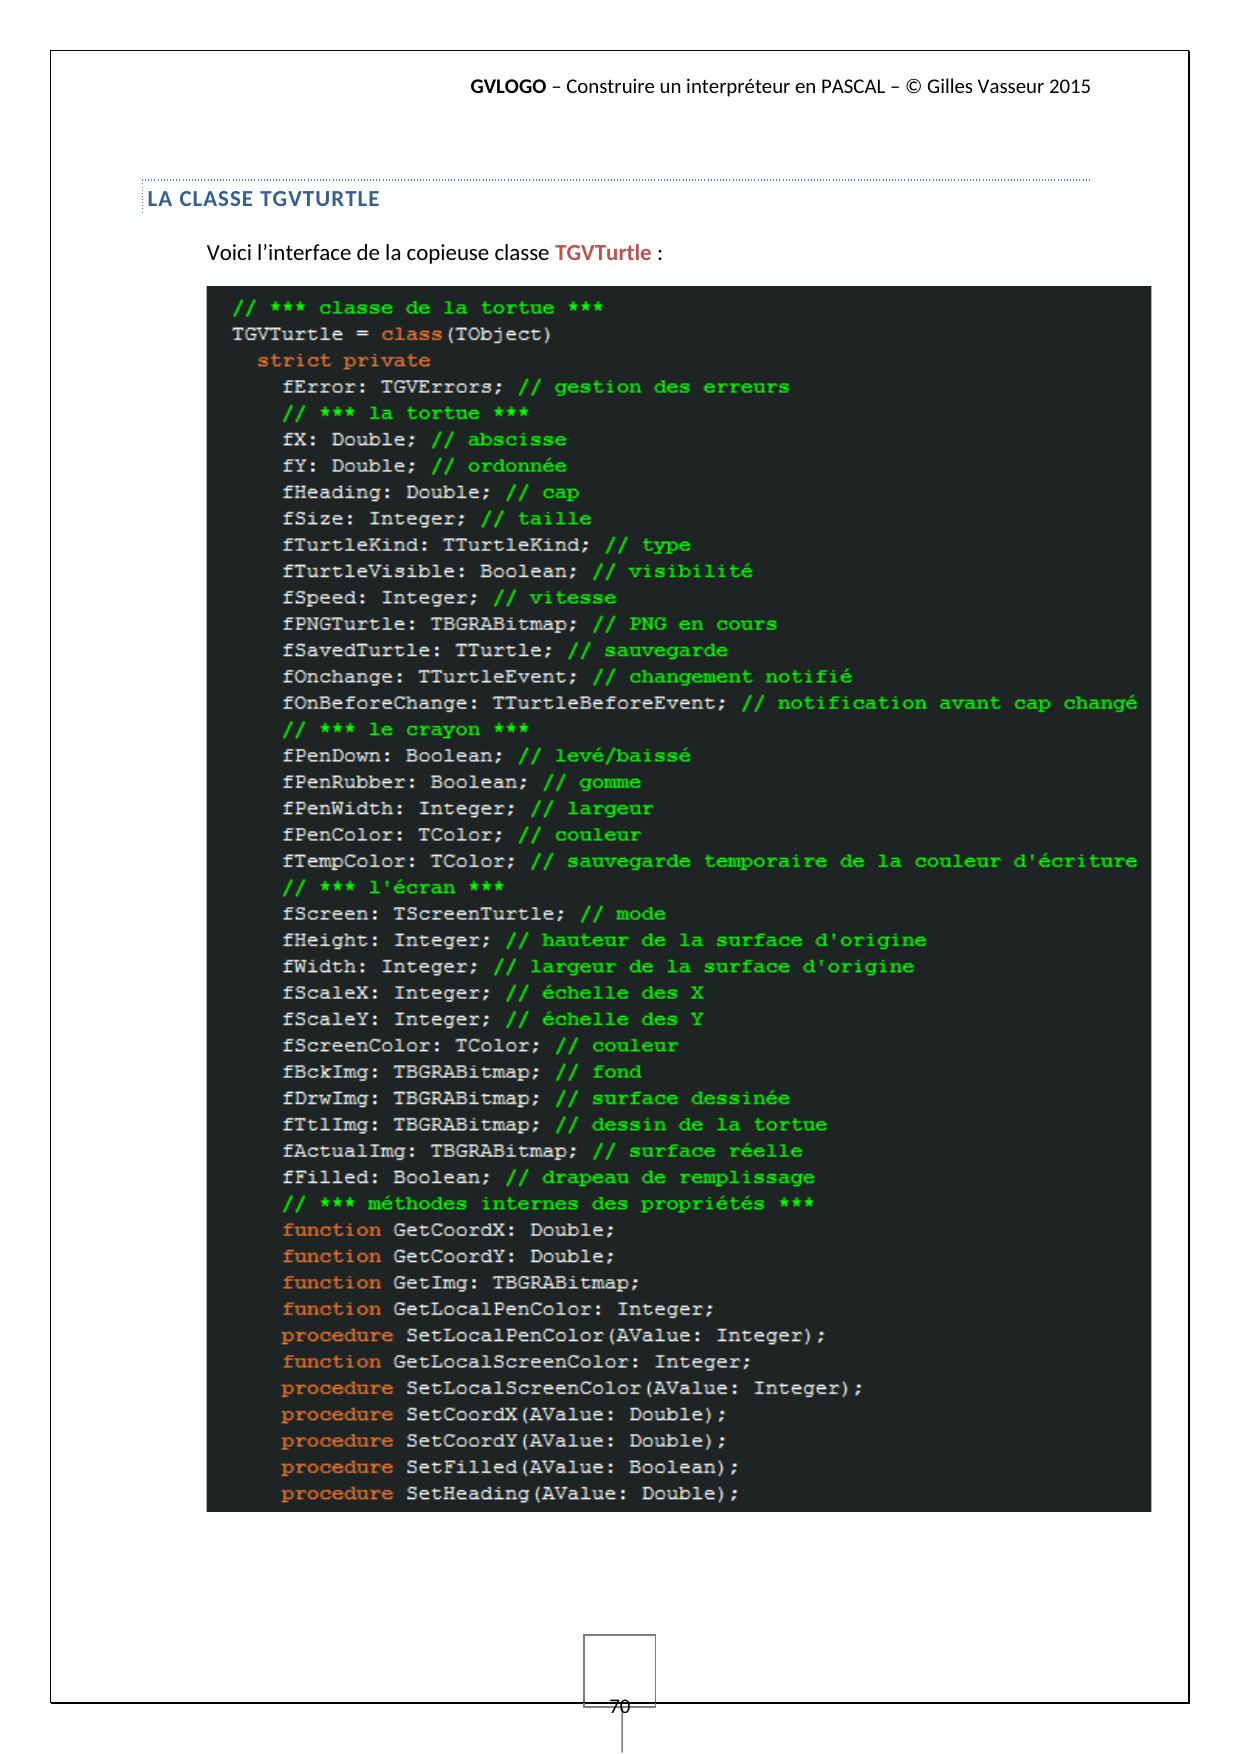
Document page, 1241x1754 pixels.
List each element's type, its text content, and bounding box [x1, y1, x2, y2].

subtitle La classe TGVTURTLE [142, 179, 1092, 213]
text Voici l’interface de la copieuse classe TGVTurtle : [147, 238, 1092, 266]
picture [206, 286, 1152, 1512]
